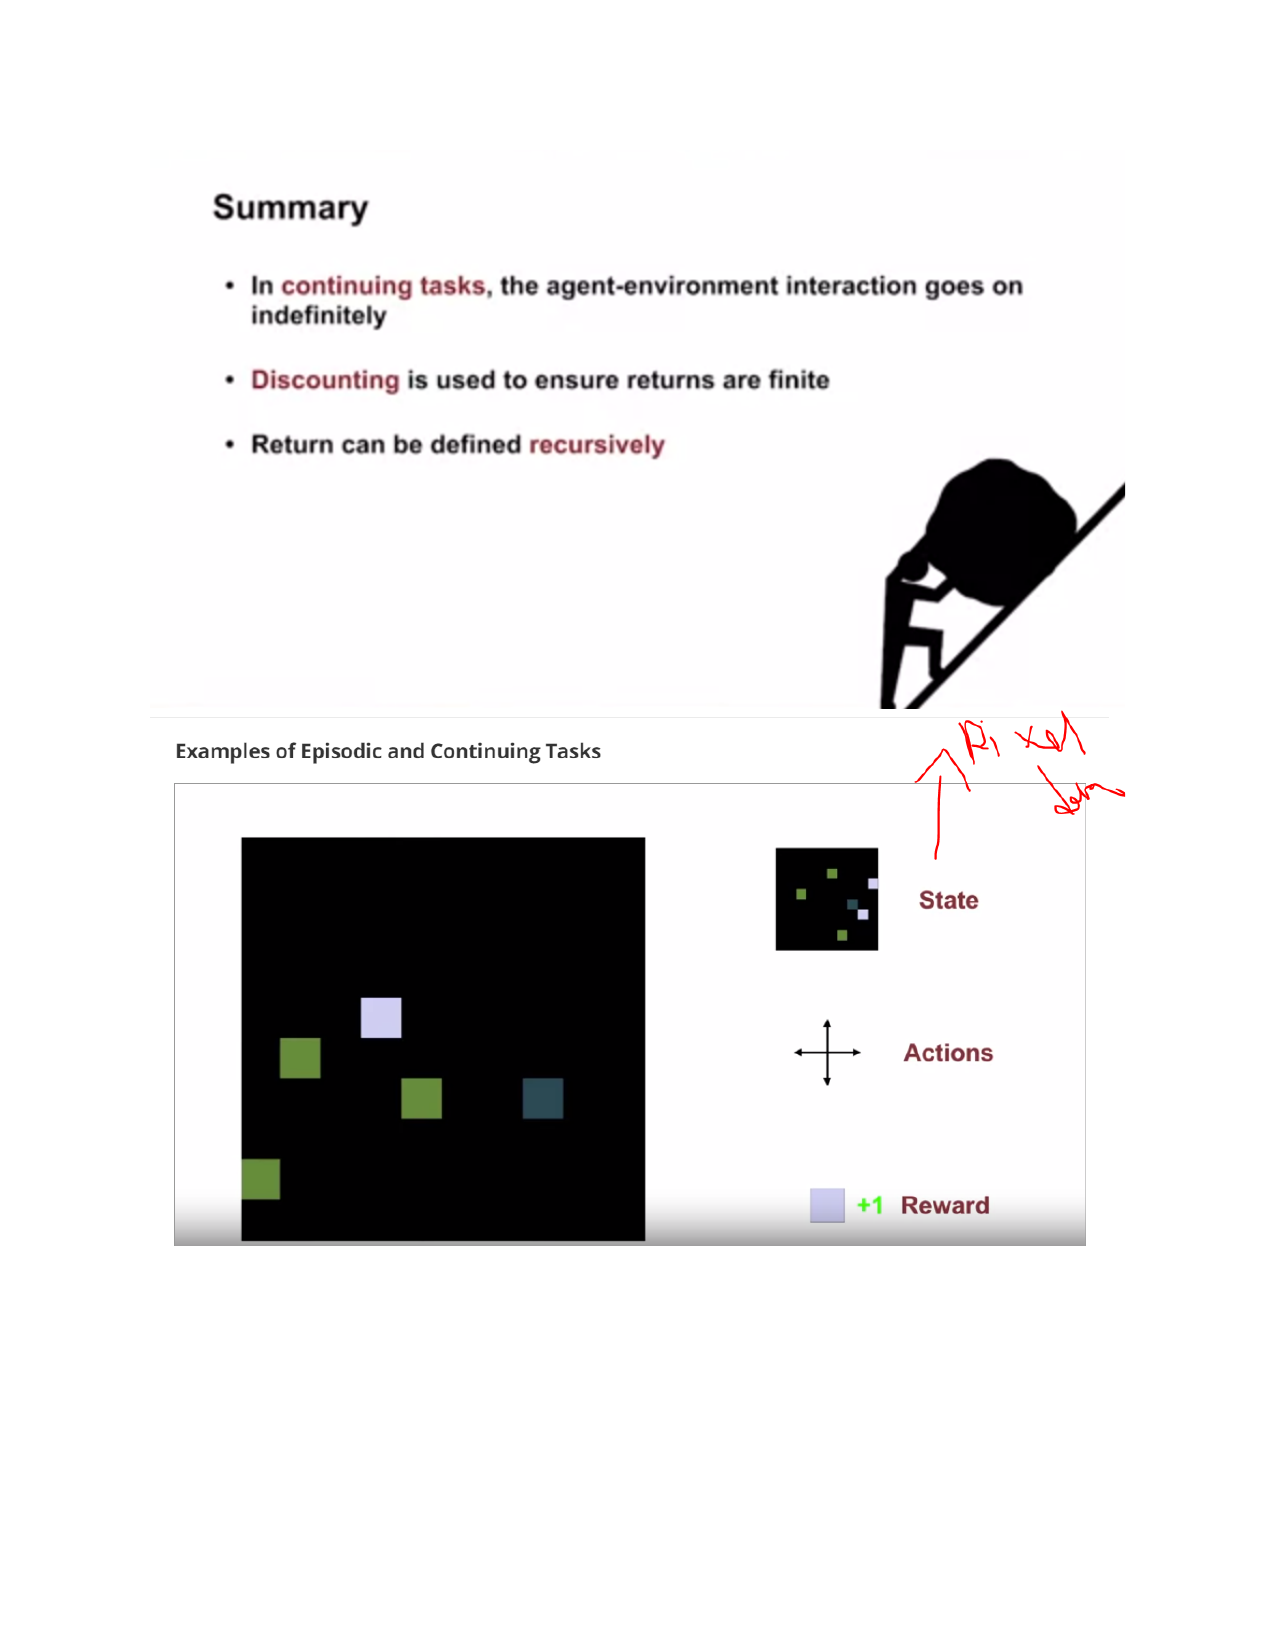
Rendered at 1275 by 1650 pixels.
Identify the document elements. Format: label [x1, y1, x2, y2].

picture [150, 710, 1125, 1246]
picture [150, 150, 1125, 709]
